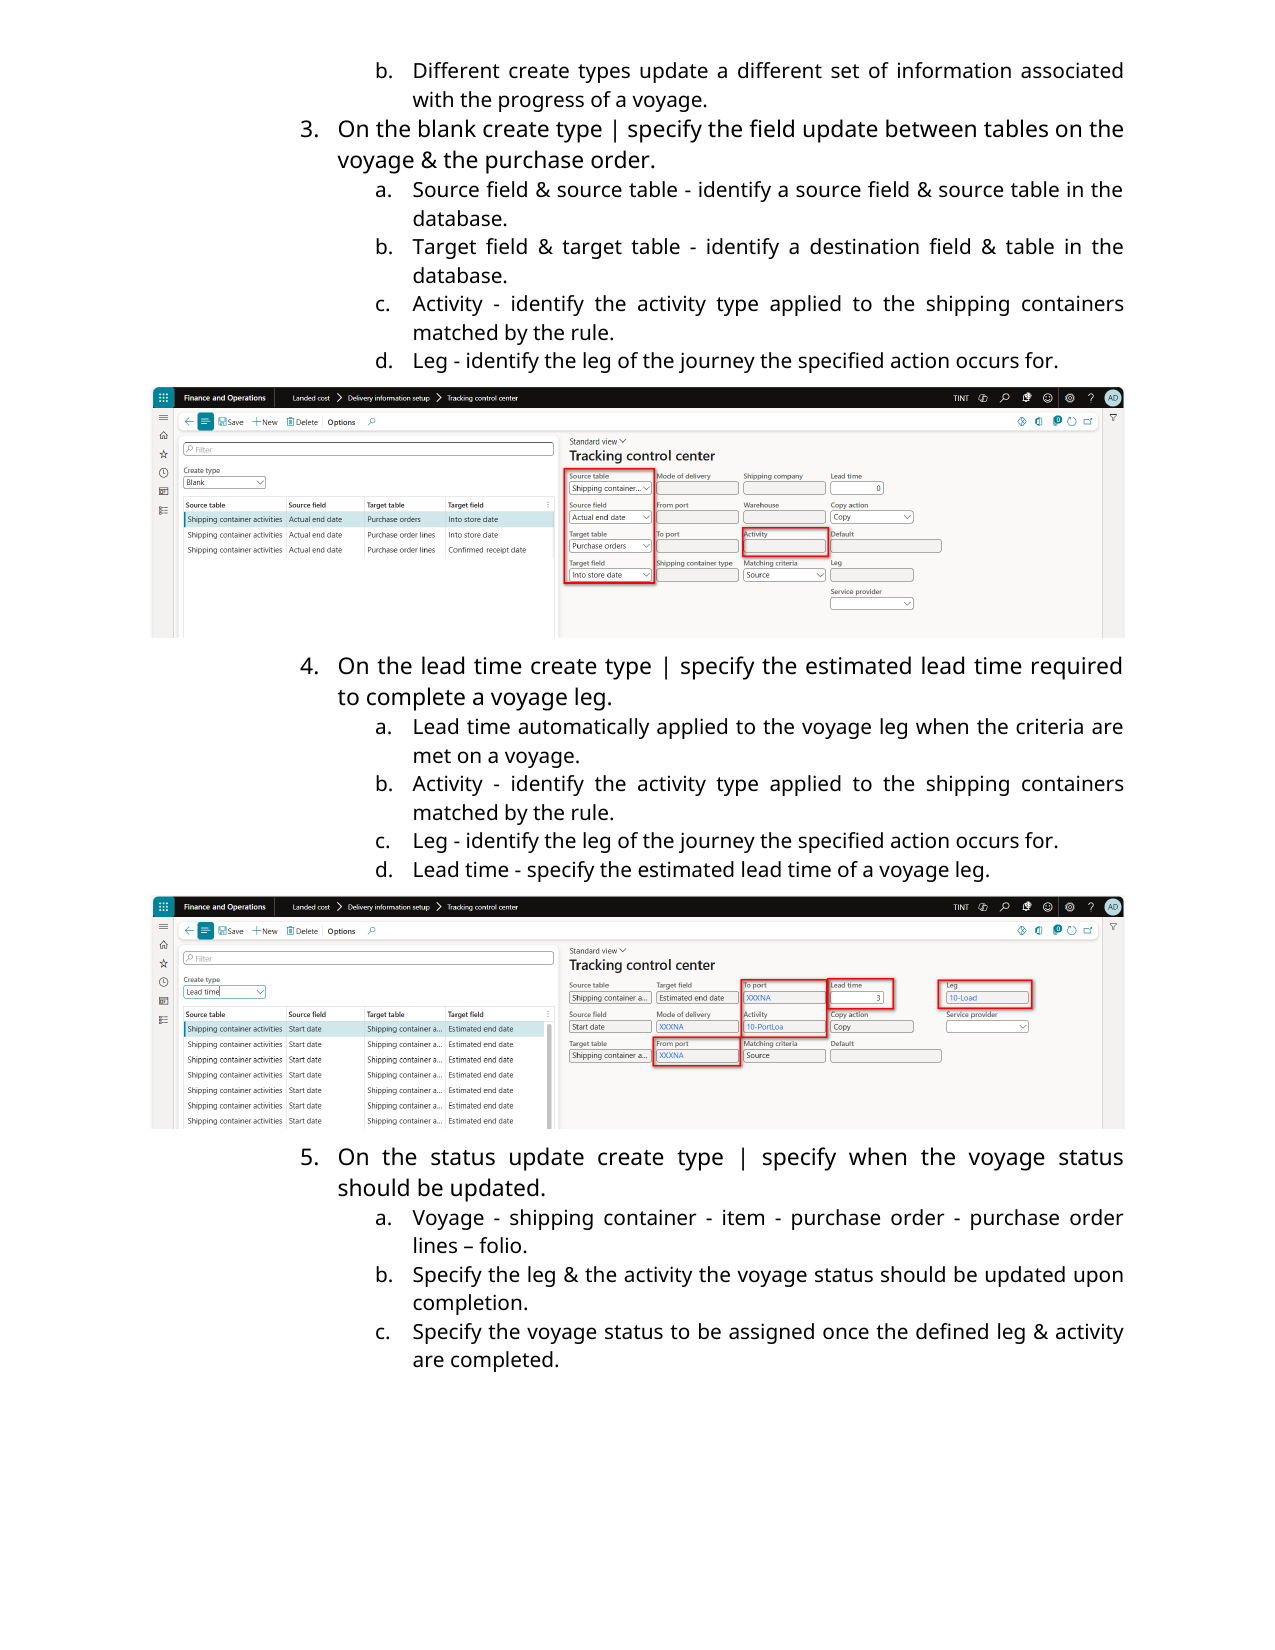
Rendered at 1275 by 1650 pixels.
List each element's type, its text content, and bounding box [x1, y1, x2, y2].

list Target field & target table - identify a destination field & table in the database. [375, 232, 1125, 289]
list On the blank create type | specify the field update between tables on the voyage & the purchase order. [300, 113, 1125, 176]
list Source field & source table - identify a source field & source table in the database. [375, 176, 1125, 232]
list On the lead time create type | specify the estimated lead time required to complete a voyage leg. [300, 650, 1125, 712]
list Lead time - specify the estimated lead time of a voyage leg. [375, 855, 1125, 883]
list Specify the leg & the activity the voyage status should be updated upon completion. [375, 1260, 1125, 1317]
list Activity - identify the activity type applied to the shipping containers matched by the rule. [375, 769, 1125, 826]
picture [150, 895, 1125, 1129]
list Voyage - shipping container - item - purchase order - purchase order lines – folio. [375, 1203, 1125, 1260]
list Leg - identify the leg of the journey the specified action occurs for. [375, 826, 1125, 855]
list Lead time automatically applied to the voyage leg when the criteria are met on a voyage. [375, 712, 1125, 769]
list Different create types update a different set of information associated with the progress of a voyage. [375, 56, 1125, 113]
picture [150, 387, 1125, 638]
list Activity - identify the activity type applied to the shipping containers matched by the rule. [375, 289, 1125, 346]
list Specify the voyage status to be assigned once the defined leg & activity are completed. [375, 1317, 1125, 1374]
list Leg - identify the leg of the journey the specified action occurs for. [375, 346, 1125, 375]
list On the status update create type | specify when the voyage status should be updated. [300, 1141, 1125, 1203]
